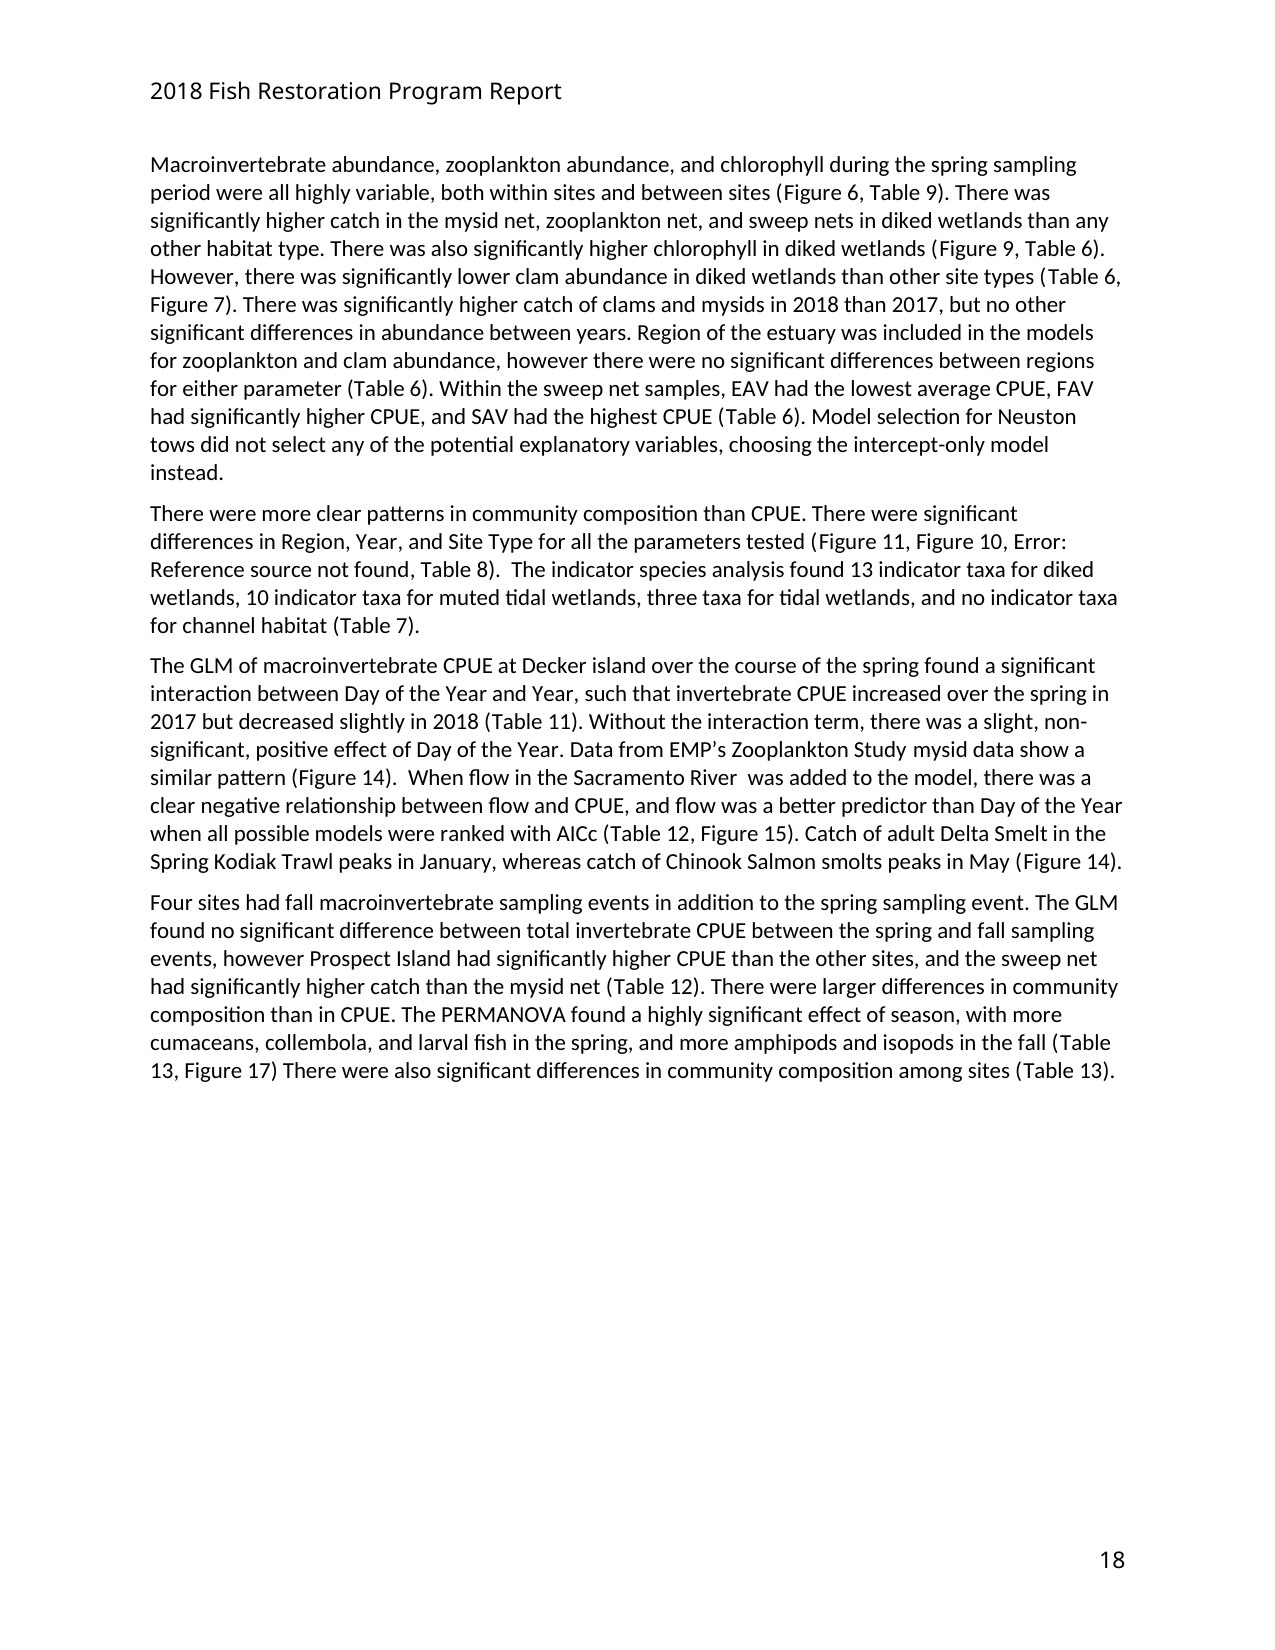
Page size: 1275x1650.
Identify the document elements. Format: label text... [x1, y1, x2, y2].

text The GLM of macroinvertebrate CPUE at Decker island over the course of the spring found a significant interaction between Day of the Year and Year, such that invertebrate CPUE increased over the spring in 2017 but decreased slightly in 2018 (Table 12). Without the interaction term, there was a slight, non-significant, positive effect of Day of the Year. Data from EMP’s Zooplankton Study mysid data show a similar pattern (Figure 18). When flow in the Sacramento River was added to the model, there was a clear negative relationship between flow and CPUE, and flow was a better predictor than Day of the Year when all possible models were ranked with AICc (Table 13, Figure 19). Catch of adult Delta Smelt in the Spring Kodiak Trawl peaks in January, whereas catch of Chinook Salmon smolts peaks in May (Figure 18). [150, 651, 1125, 876]
text Macroinvertebrate abundance, zooplankton abundance, and chlorophyll during the spring sampling period were all highly variable, both within sites and between sites (Figure 6, Table 10). There was significantly higher catch in the mysid net, zooplankton net, and sweep nets in diked wetlands than any other habitat type. There was also significantly higher chlorophyll in diked wetlands (Figure 9, Table 6). However, there was significantly lower clam abundance in diked wetlands than other site types (Table 6, Figure 7). There was significantly higher catch of clams and mysids in 2018 than 2017, but no other significant differences in abundance between years. Region of the estuary was included in the models for zooplankton and clam abundance, however there were no significant differences between regions for either parameter (Table 6). Within the sweep net samples, EAV had the lowest average CPUE, FAV had significantly higher CPUE, and SAV had the highest CPUE (Table 6). Model selection for Neuston tows did not select any of the potential explanatory variables, choosing the intercept-only model instead. [150, 150, 1125, 486]
text Four sites had fall macroinvertebrate sampling events in addition to the spring sampling event. The GLM found no significant difference between total invertebrate CPUE between the spring and fall sampling events, however Prospect Island had significantly higher CPUE than the other sites, and the sweep net had significantly higher catch than the mysid net (Table 13). There were larger differences in community composition than in CPUE. The PERMANOVA found a highly significant effect of season, with more cumaceans, collembola, and larval fish in the spring, and more amphipods and isopods in the fall (Table 14, Figure 21) There were also significant differences in community composition among sites (Table 14). [150, 888, 1125, 1084]
